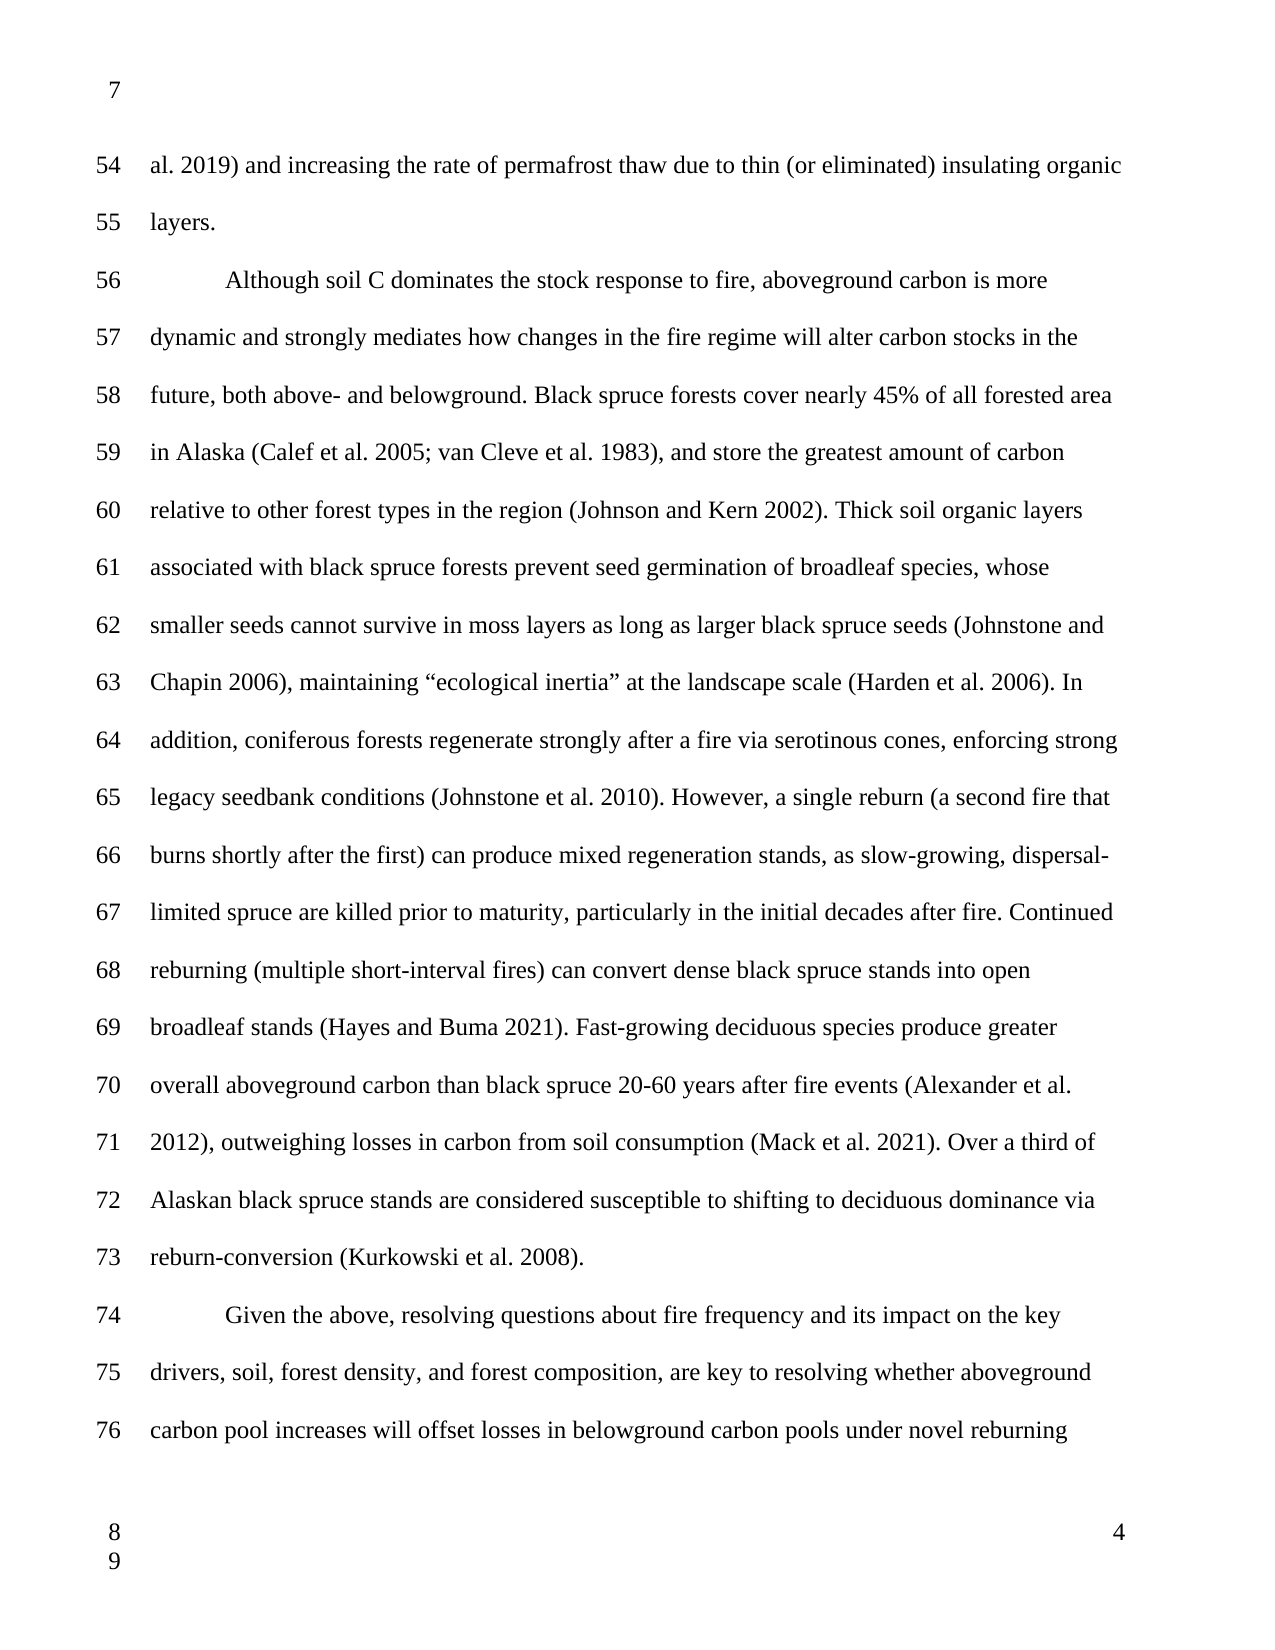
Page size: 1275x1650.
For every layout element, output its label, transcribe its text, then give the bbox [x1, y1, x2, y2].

text Although soil C dominates the stock response to fire, aboveground carbon is more dynamic and strongly mediates how changes in the fire regime will alter carbon stocks in the future, both above- and belowground. Black spruce forests cover nearly 45% of all forested area in Alaska (Calef et al. 2005; van Cleve et al. 1983), and store the greatest amount of carbon relative to other forest types in the region (Johnson and Kern 2002). Thick soil organic layers associated with black spruce forests prevent seed germination of broadleaf species, whose smaller seeds cannot survive in moss layers as long as larger black spruce seeds (Johnstone and Chapin 2006), maintaining “ecological inertia” at the landscape scale (Harden et al. 2006). In addition, coniferous forests regenerate strongly after a fire via serotinous cones, enforcing strong legacy seedbank conditions (Johnstone et al. 2010). However, a single reburn (a second fire that burns shortly after the first) can produce mixed regeneration stands, as slow-growing, dispersal-limited spruce are killed prior to maturity, particularly in the initial decades after fire. Continued reburning (multiple short-interval fires) can convert dense black spruce stands into open broadleaf stands (Hayes and Buma 2021). Fast-growing deciduous species produce greater overall aboveground carbon than black spruce 20-60 years after fire events (Alexander et al. 2012), outweighing losses in carbon from soil consumption (Mack et al. 2021). Over a third of Alaskan black spruce stands are considered susceptible to shifting to deciduous dominance via reburn-conversion (Kurkowski et al. 2008). [150, 265, 1125, 1271]
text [150, 1300, 1125, 1444]
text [150, 150, 1125, 236]
